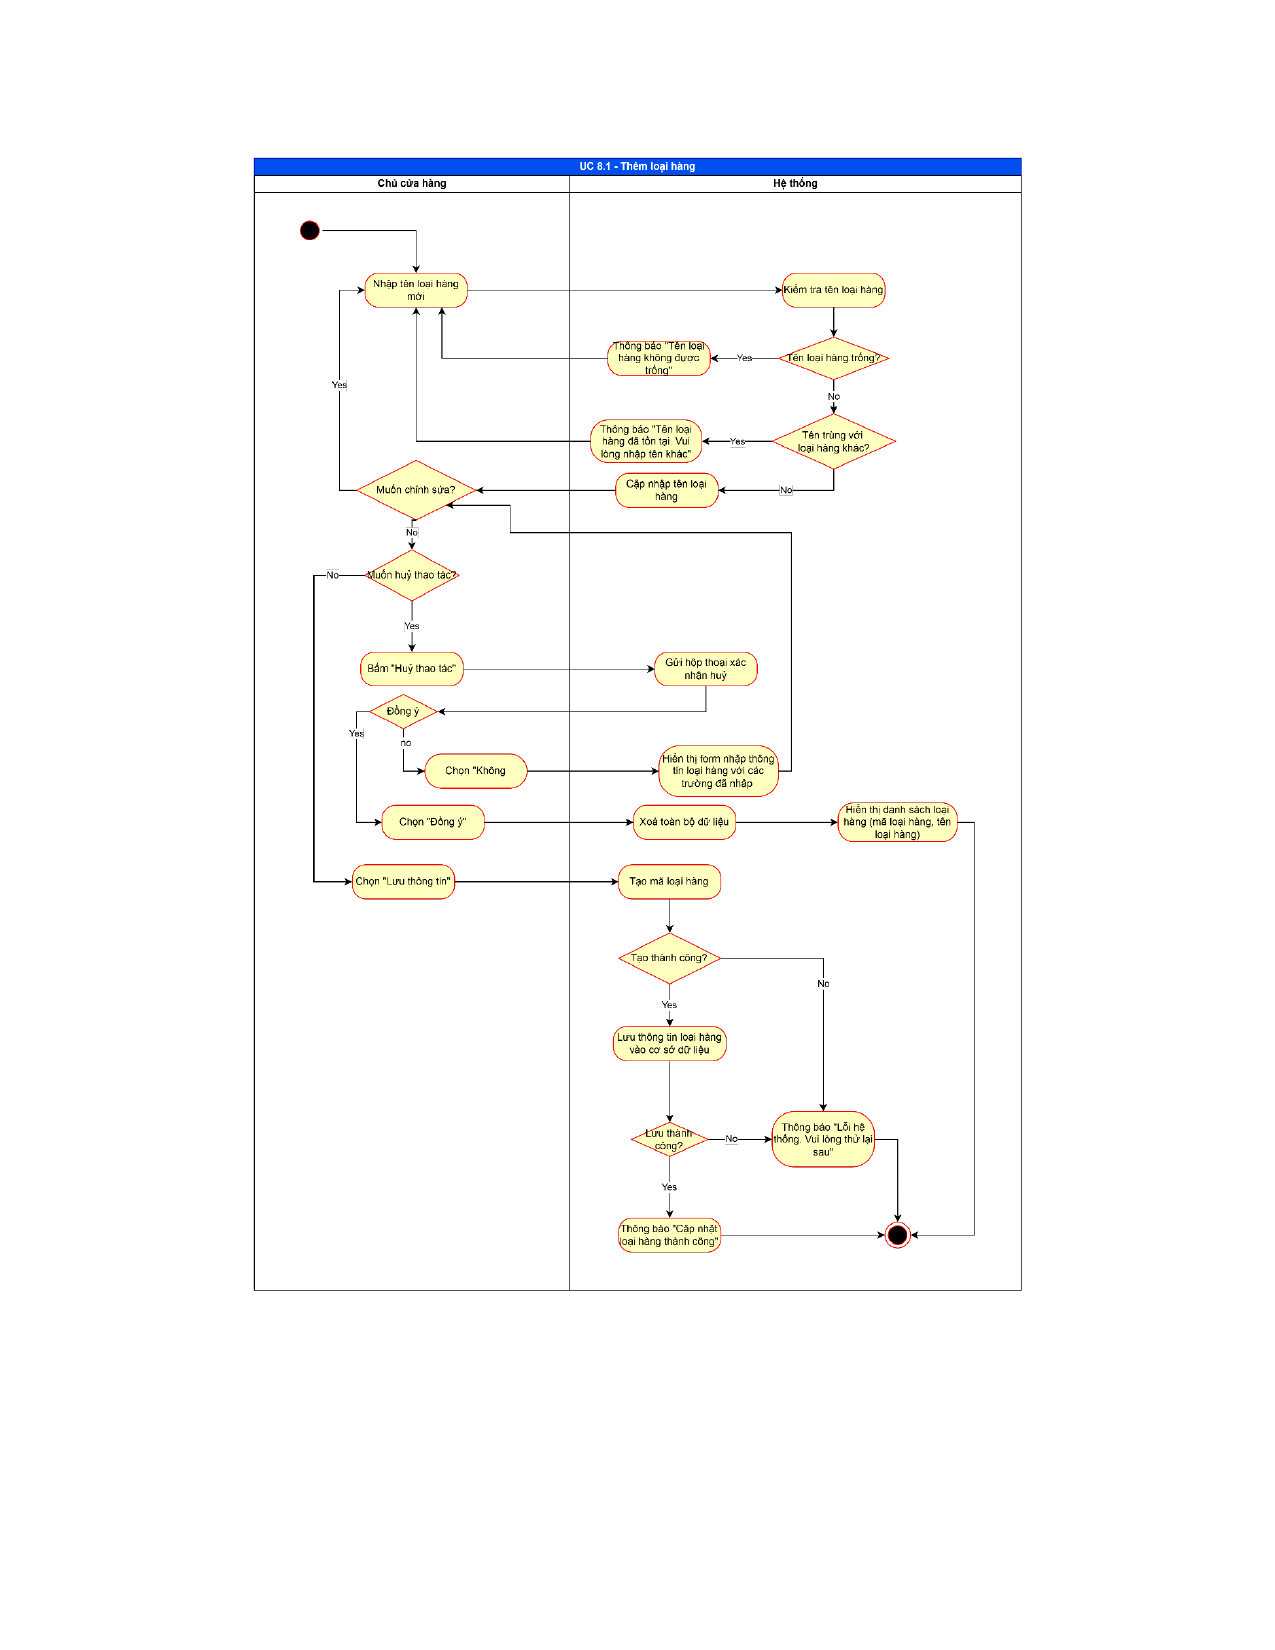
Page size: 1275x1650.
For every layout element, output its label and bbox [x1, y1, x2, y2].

picture [245, 150, 1030, 1299]
